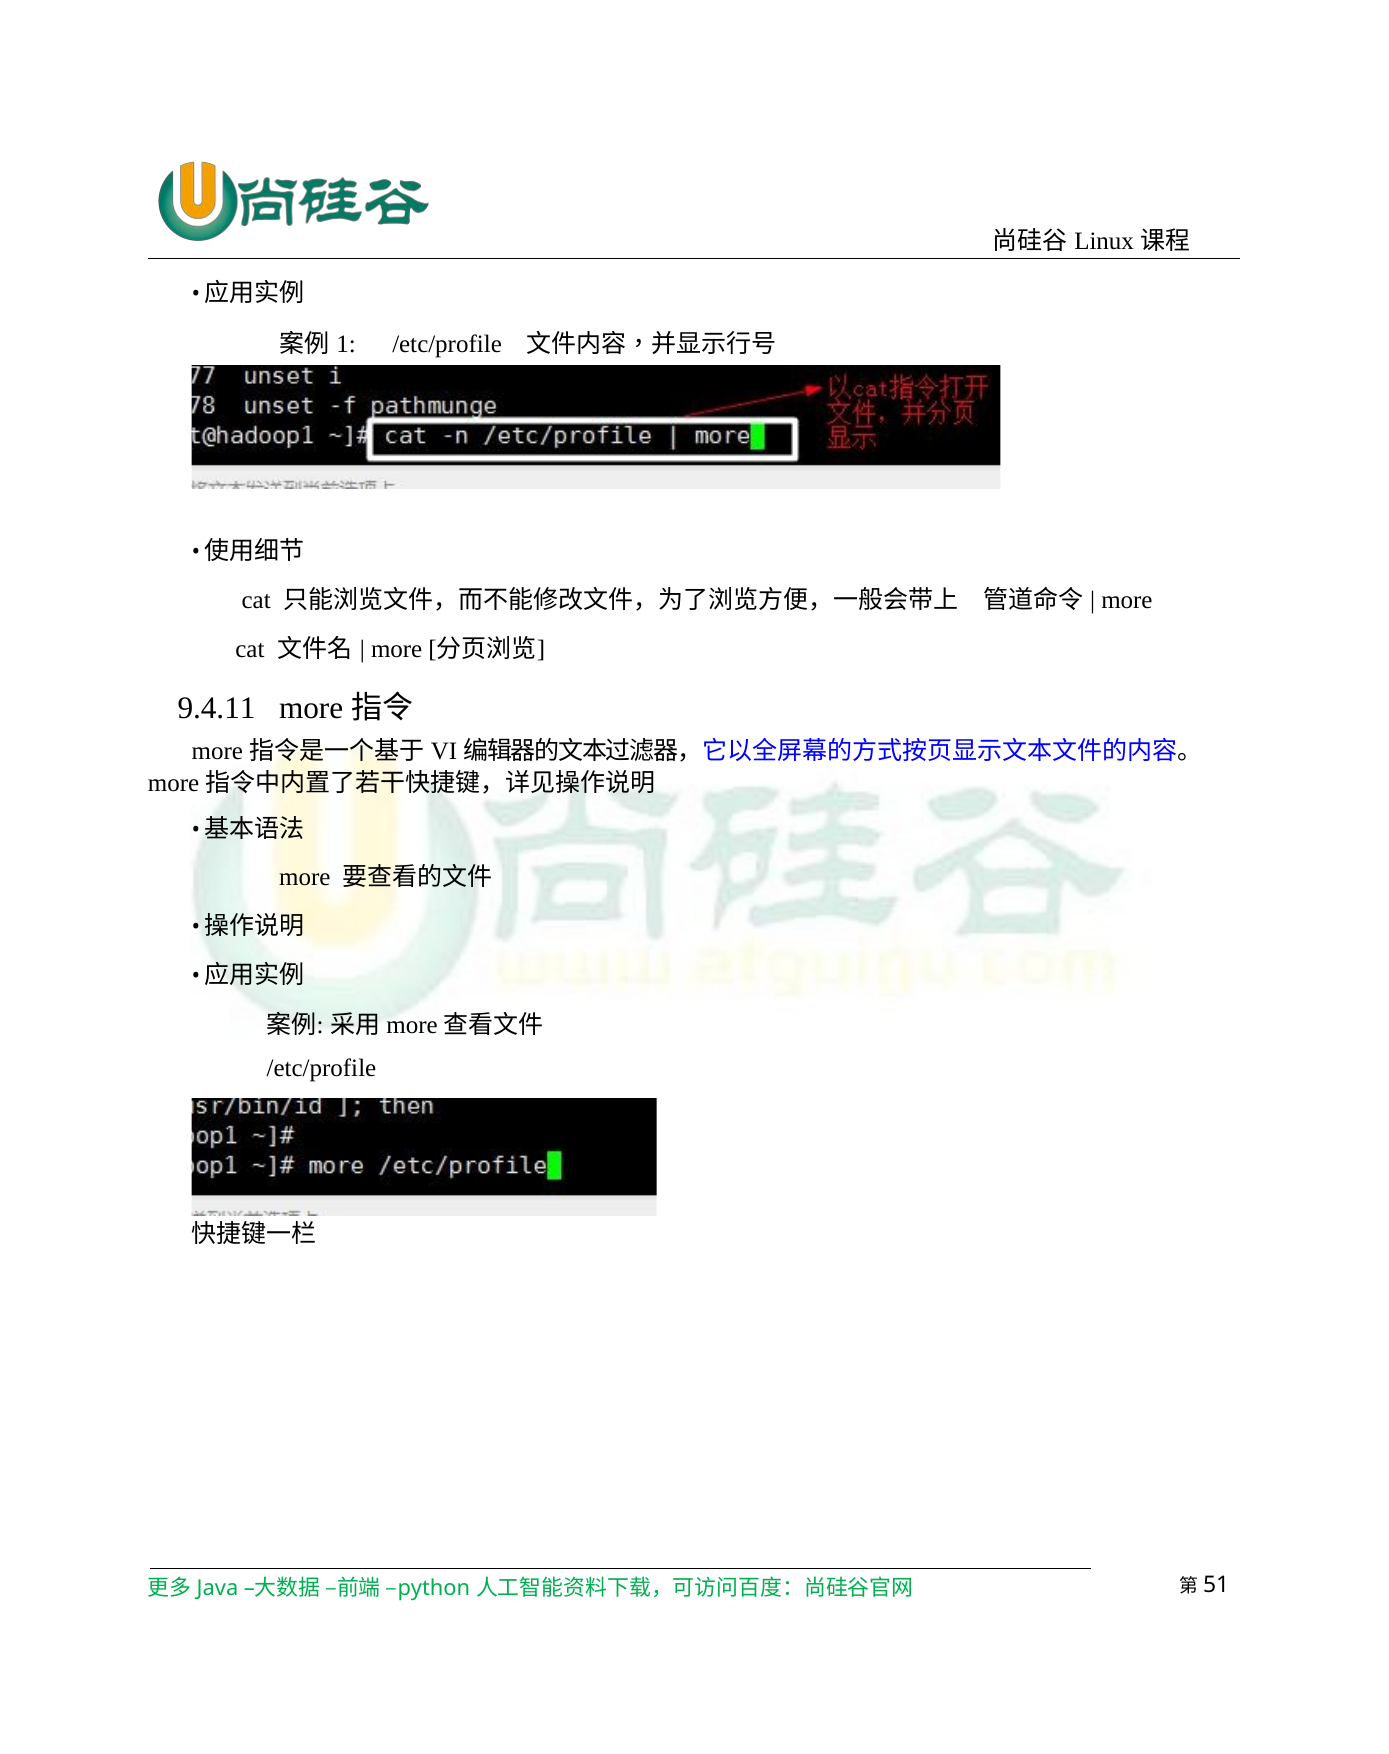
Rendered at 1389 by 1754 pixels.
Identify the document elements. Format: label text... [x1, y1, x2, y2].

picture [189, 799, 279, 1039]
subtitle more 指令 [177, 667, 1338, 731]
list 基本语法 [191, 799, 1338, 847]
text cat 只能浏览文件，而不能修改文件，为了浏览方便，一般会带上 管道命令 | more [241, 569, 1338, 618]
list 应用实例 [191, 261, 1338, 312]
picture [147, 153, 436, 249]
text /etc/profile [266, 1053, 1338, 1082]
text cat 文件名 | more [分页浏览] [235, 618, 1338, 667]
text more 要查看的文件 [279, 847, 1338, 895]
text more 指令是一个基于 VI 编辑器的文本过滤器，它以全屏幕的方式按页显示文本文件的内容。more 指令中内置了若干快捷键，详见操作说明 [148, 733, 1243, 799]
list 操作说明 [191, 895, 1338, 944]
picture [191, 1098, 657, 1216]
picture [191, 365, 1001, 489]
list 应用实例 [191, 944, 1338, 993]
list 使用细节 [191, 518, 1338, 569]
text 案例: 采用 more 查看文件 [266, 993, 1338, 1044]
text 案例 1: /etc/profile 文件内容，并显示行号 [279, 312, 1338, 363]
